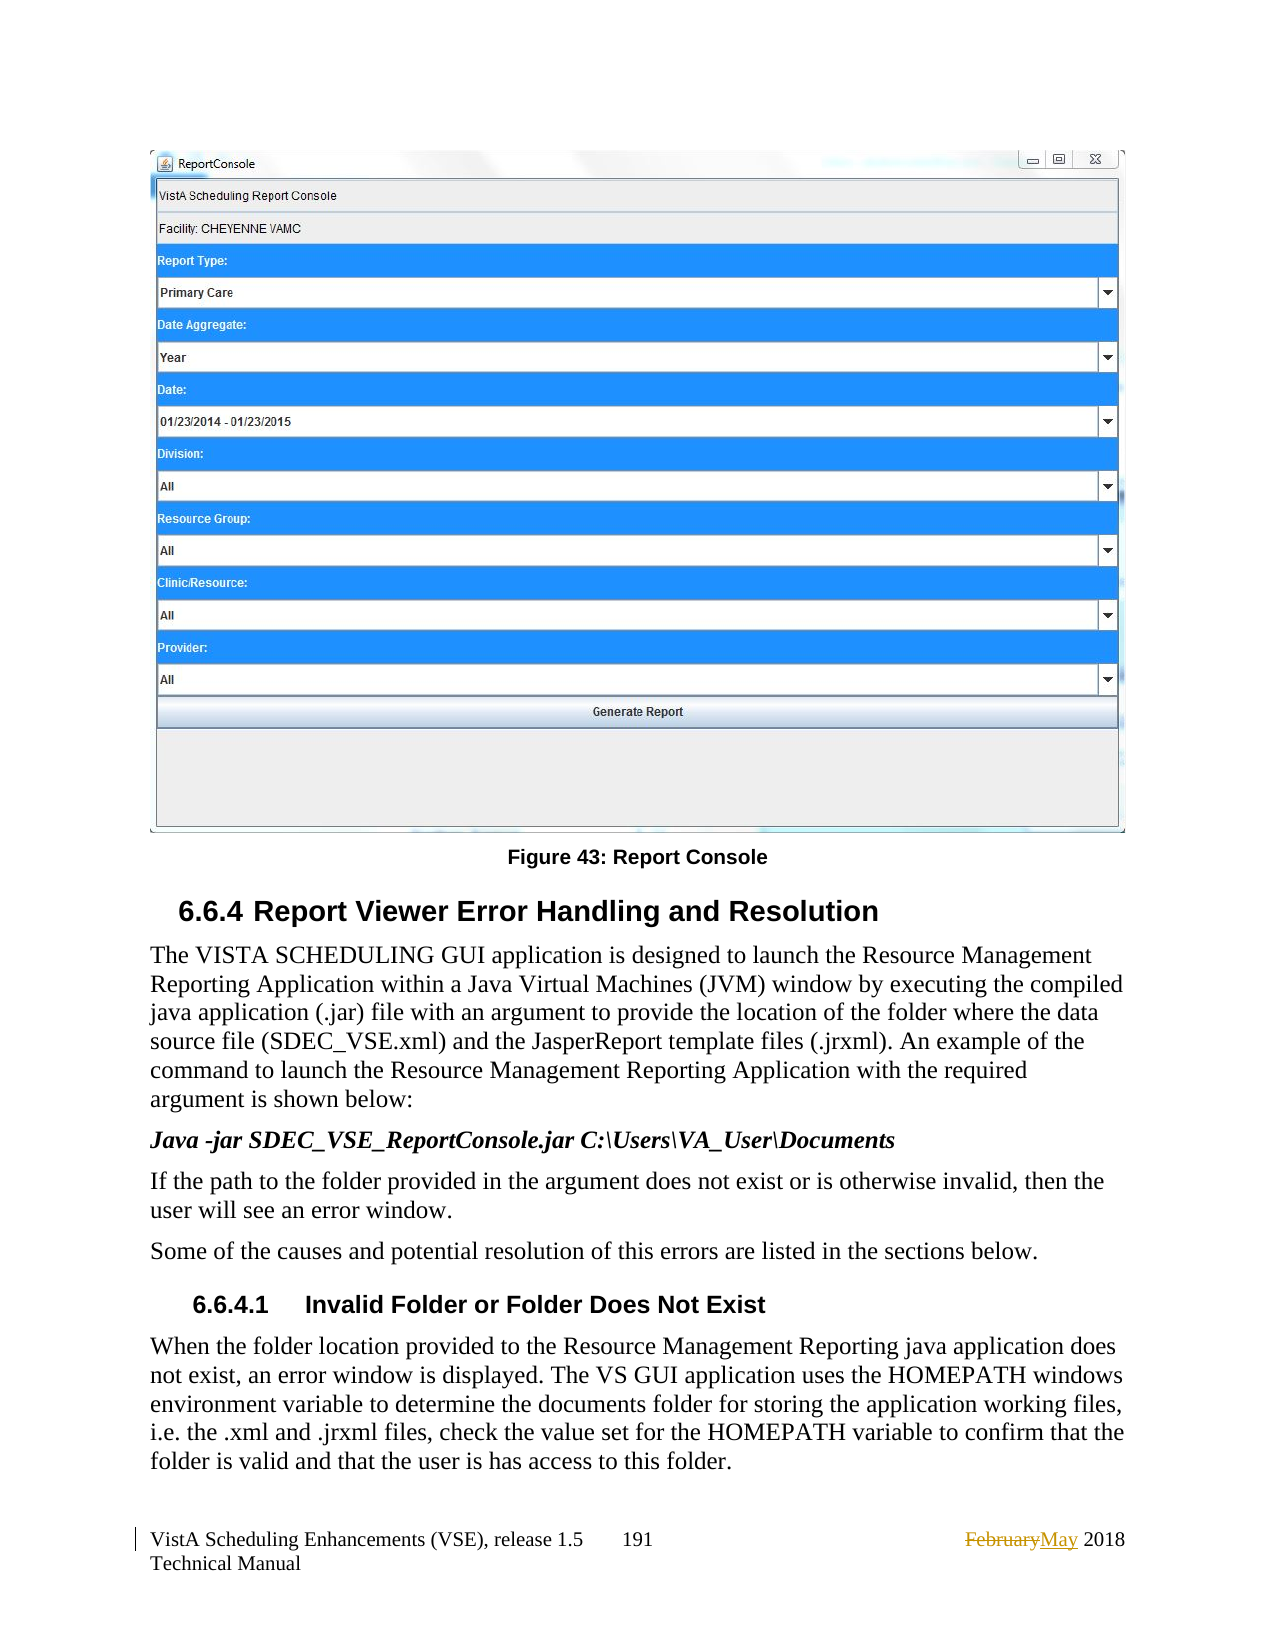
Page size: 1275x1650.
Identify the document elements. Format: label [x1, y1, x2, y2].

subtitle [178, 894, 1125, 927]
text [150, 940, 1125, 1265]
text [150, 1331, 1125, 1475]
picture [150, 150, 1125, 833]
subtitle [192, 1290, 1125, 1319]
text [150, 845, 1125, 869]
